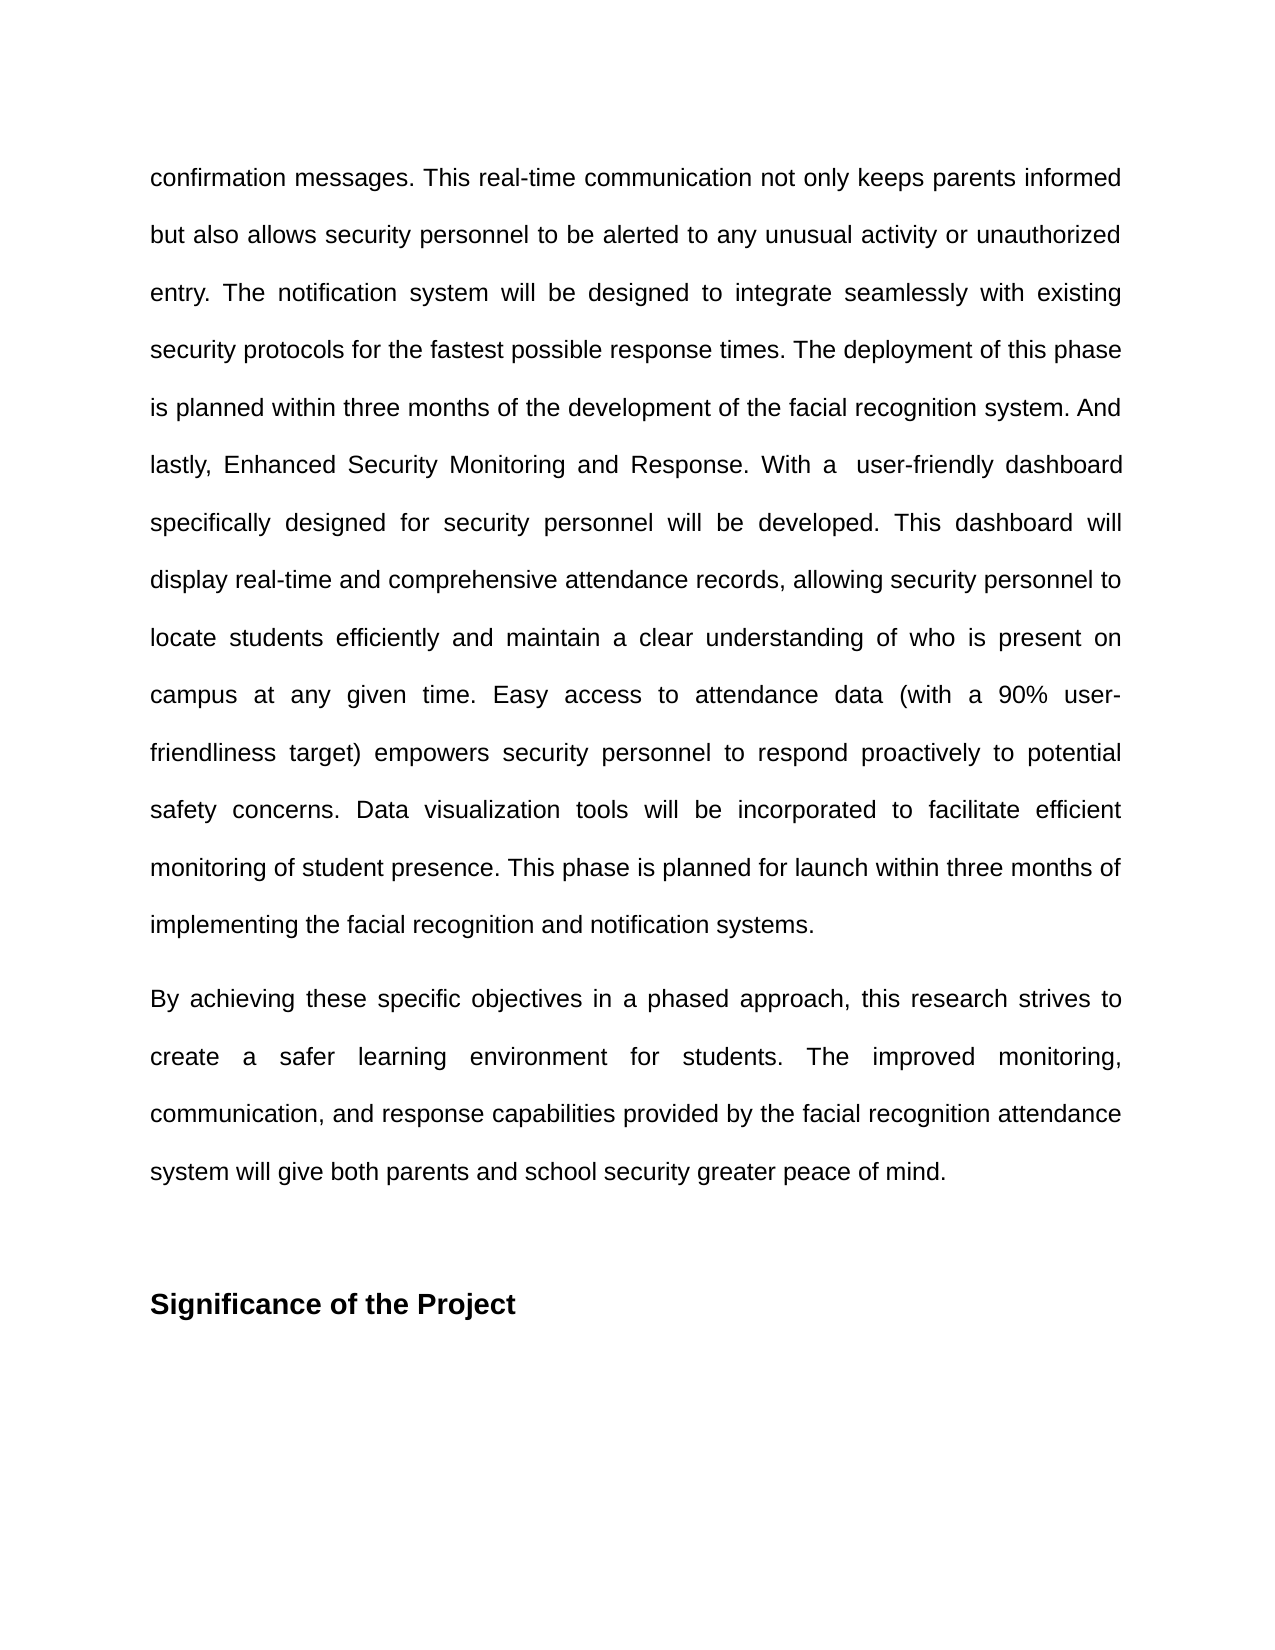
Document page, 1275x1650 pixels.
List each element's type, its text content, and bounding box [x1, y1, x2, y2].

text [150, 162, 1123, 939]
subtitle Significance of the Project [150, 1287, 1123, 1321]
text By achieving these specific objectives in a phased approach, this research strives to create a safer learning environment for students. The improved monitoring, communication, and response capabilities provided by the facial recognition attendance system will give both parents and school security greater peace of mind. [150, 984, 1123, 1186]
